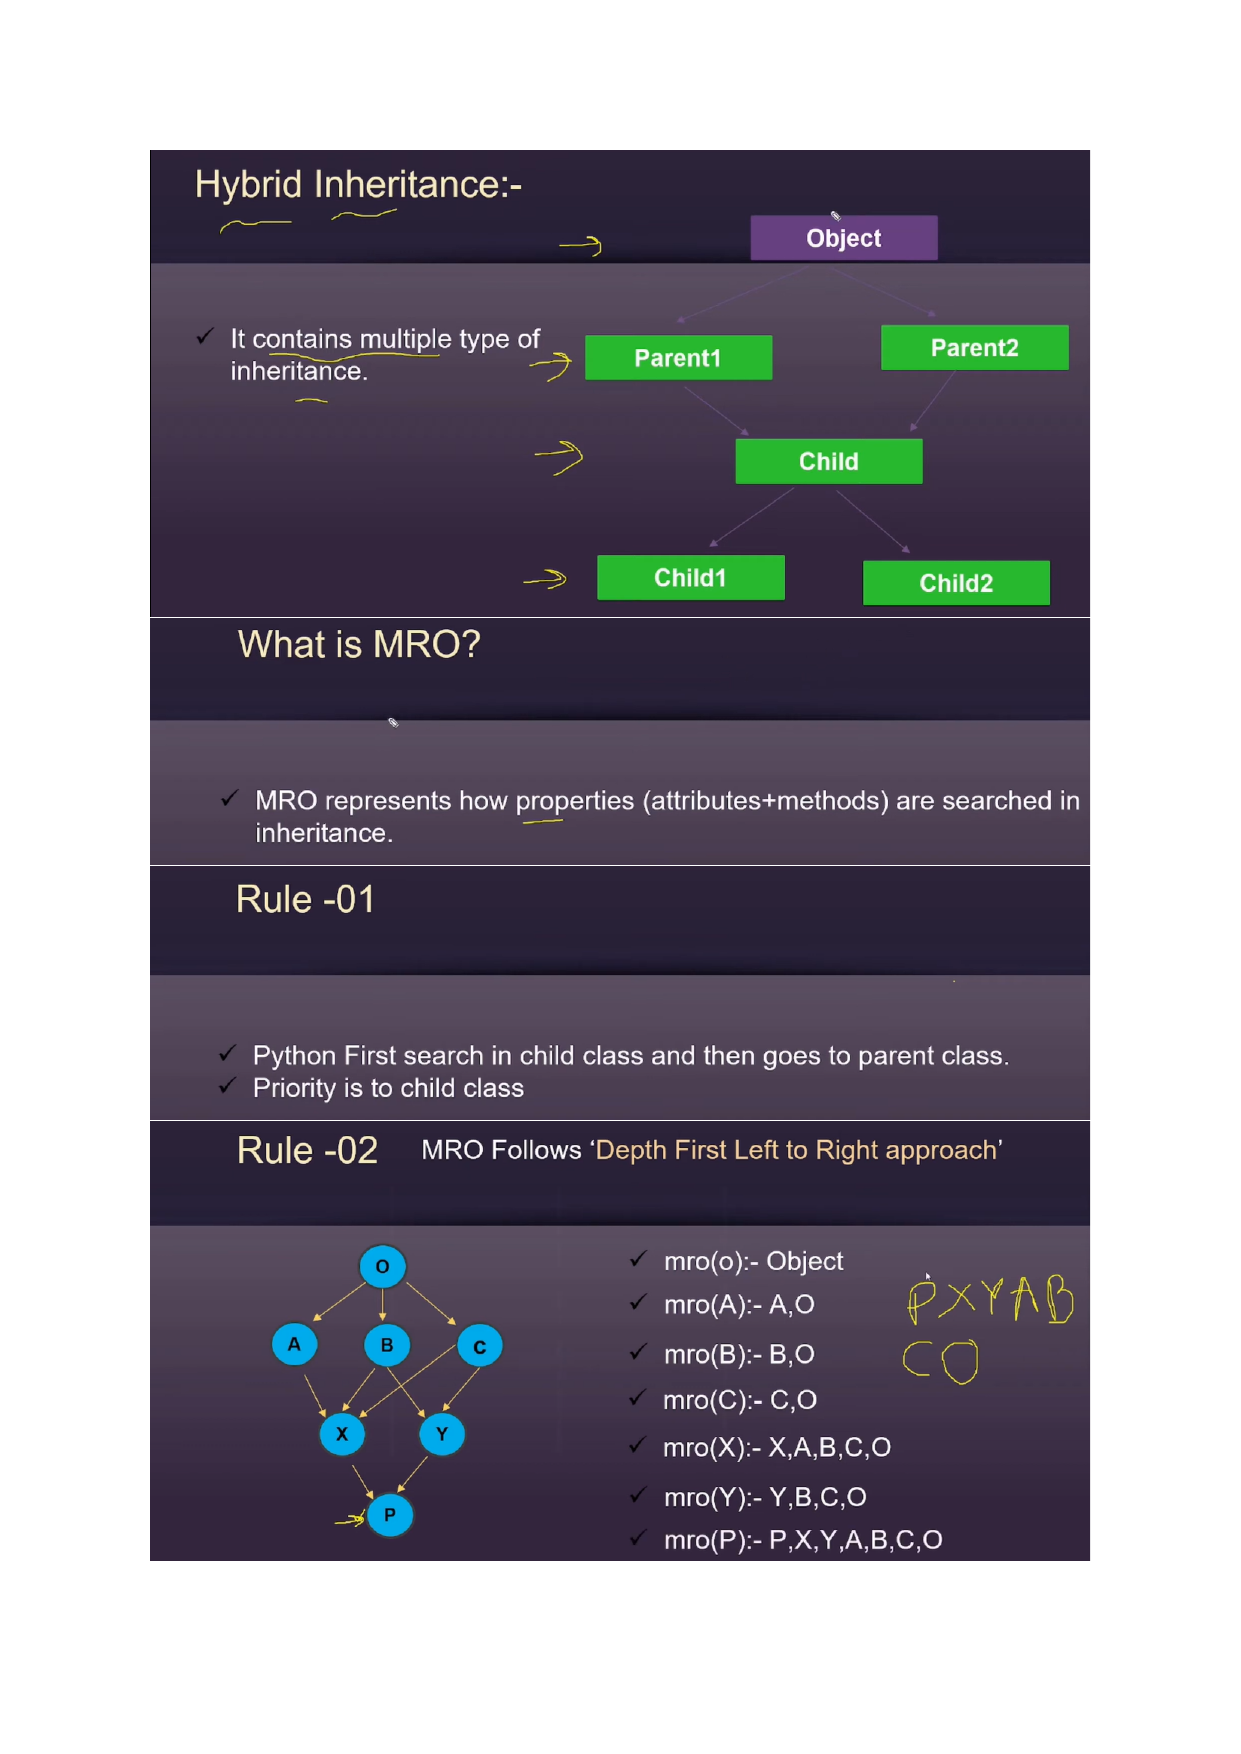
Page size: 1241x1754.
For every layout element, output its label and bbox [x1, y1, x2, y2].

picture [150, 1121, 1091, 1561]
picture [150, 866, 1091, 1120]
picture [150, 618, 1091, 865]
picture [150, 150, 1091, 617]
